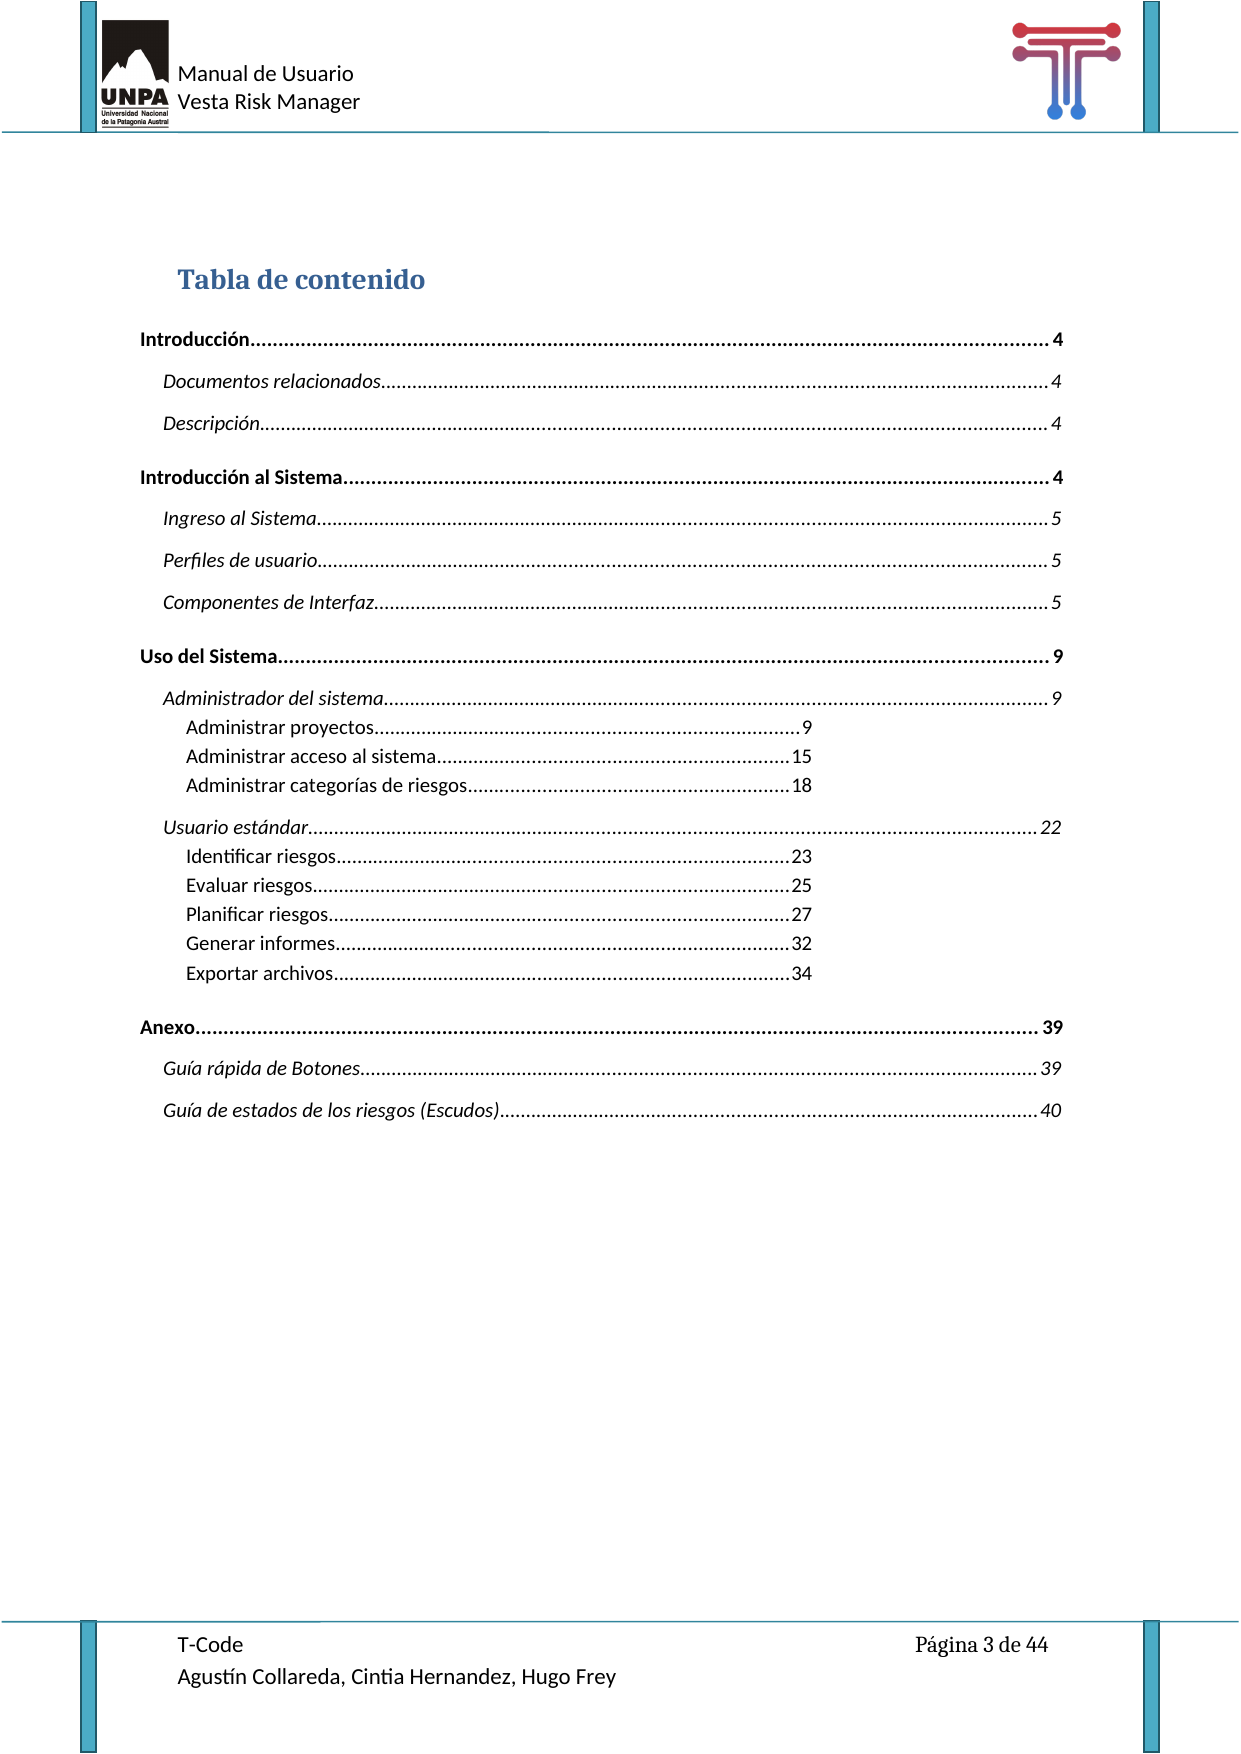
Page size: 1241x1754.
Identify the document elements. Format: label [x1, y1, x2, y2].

picture [100, 18, 170, 129]
picture [1012, 19, 1122, 122]
